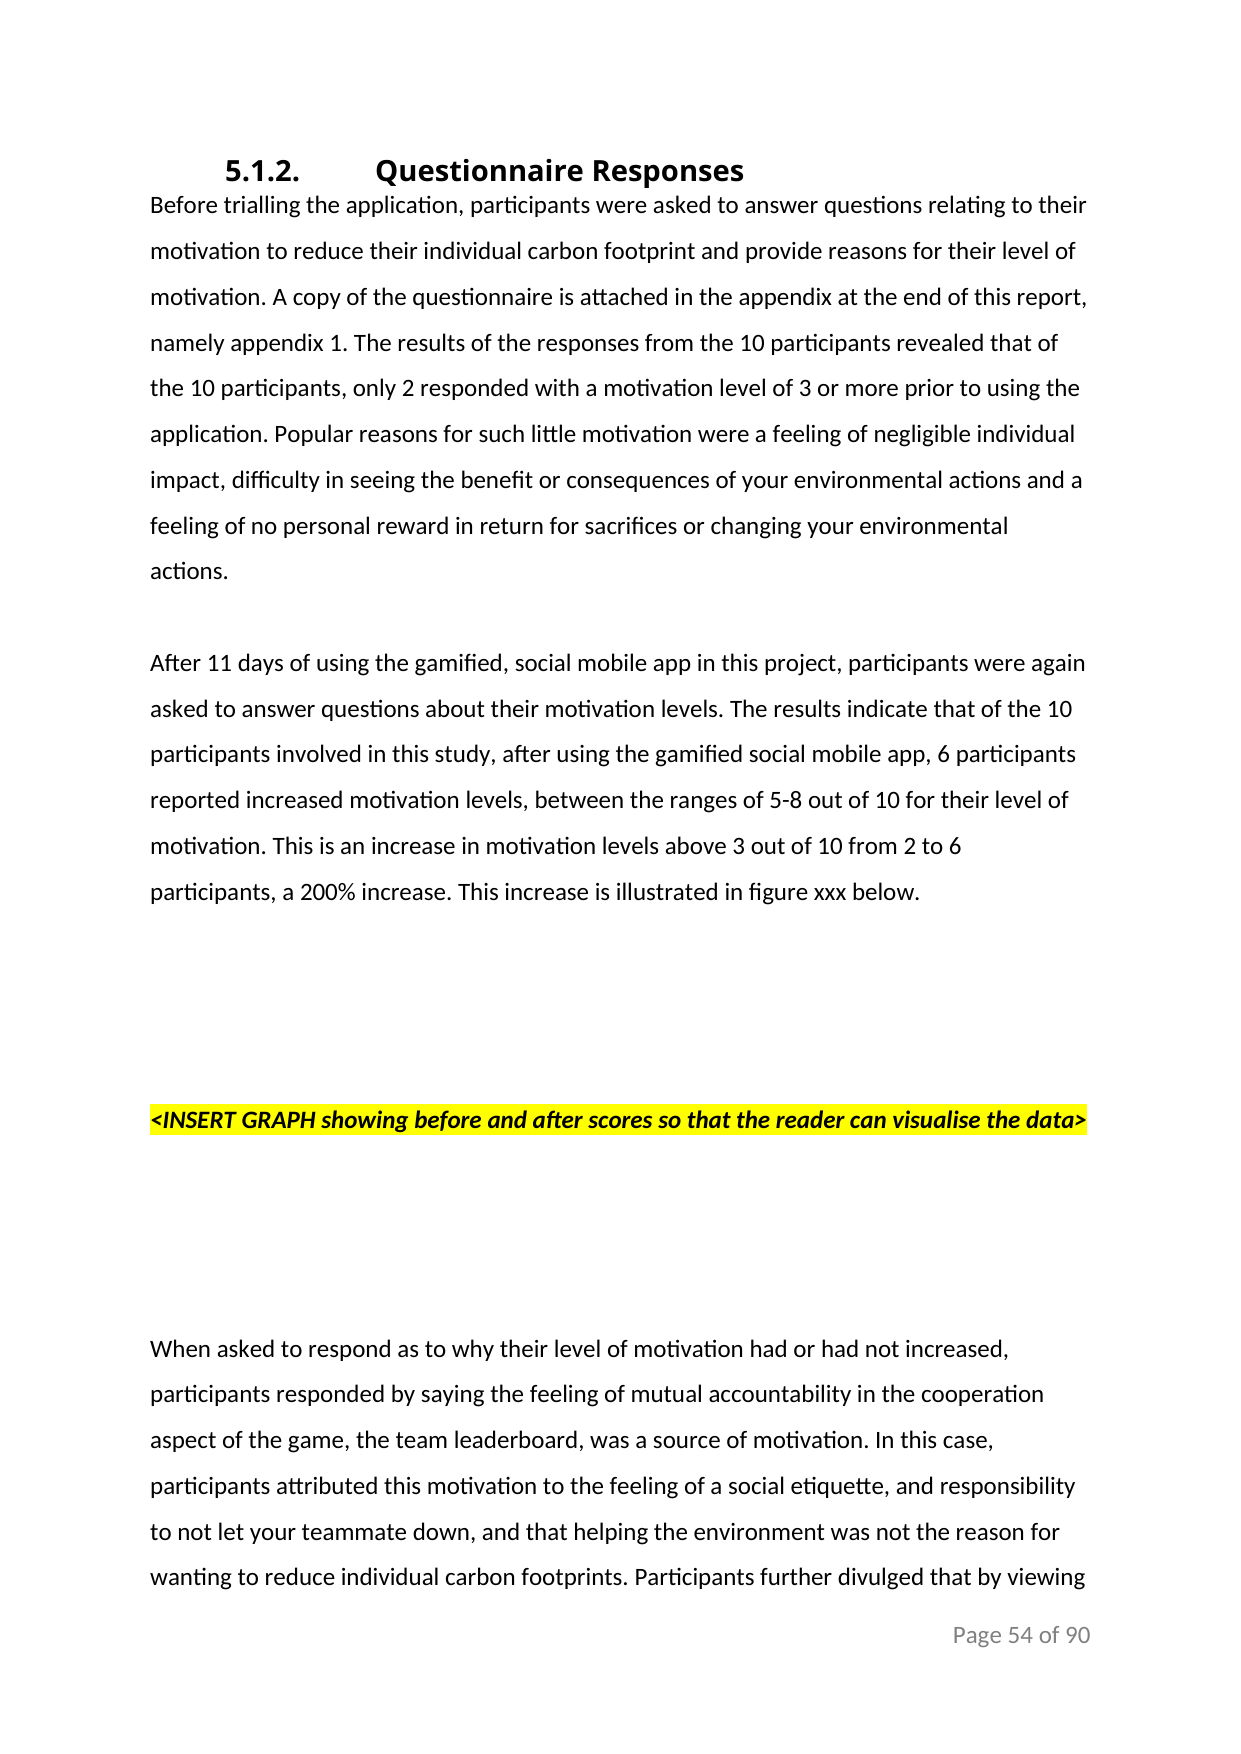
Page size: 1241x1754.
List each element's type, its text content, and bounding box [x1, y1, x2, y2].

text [150, 150, 1090, 318]
text After 11 days of using the gamified, social mobile app in this project, participants were again asked to answer questions about their motivation levels. The results indicate that of the 10 participants involved in this study, after using the gamified social mobile app, 6 participants reported increased motivation levels, between the ranges of 5-8 out of 10 for their level of motivation. This is an increase in motivation levels above 3 out of 10 from 2 to 6 participants, a 200% increase. This increase is illustrated in figure xxx below. [150, 379, 1090, 638]
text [150, 1476, 1090, 1598]
text When asked to respond as to why their level of motivation had or had not increased, participants responded by saying the feeling of mutual accountability in the cooperation aspect of the game, the team leaderboard, was a source of motivation. In this case, participants attributed this motivation to the feeling of a social etiquette, and responsibility to not let your teammate down, and that helping the environment was not the reason for wanting to reduce individual carbon footprints. Participants further divulged that by viewing their individual scores over time they could visually see their performance, motivating them to improve their scores, or not to decline in scores. [150, 1064, 1090, 1415]
